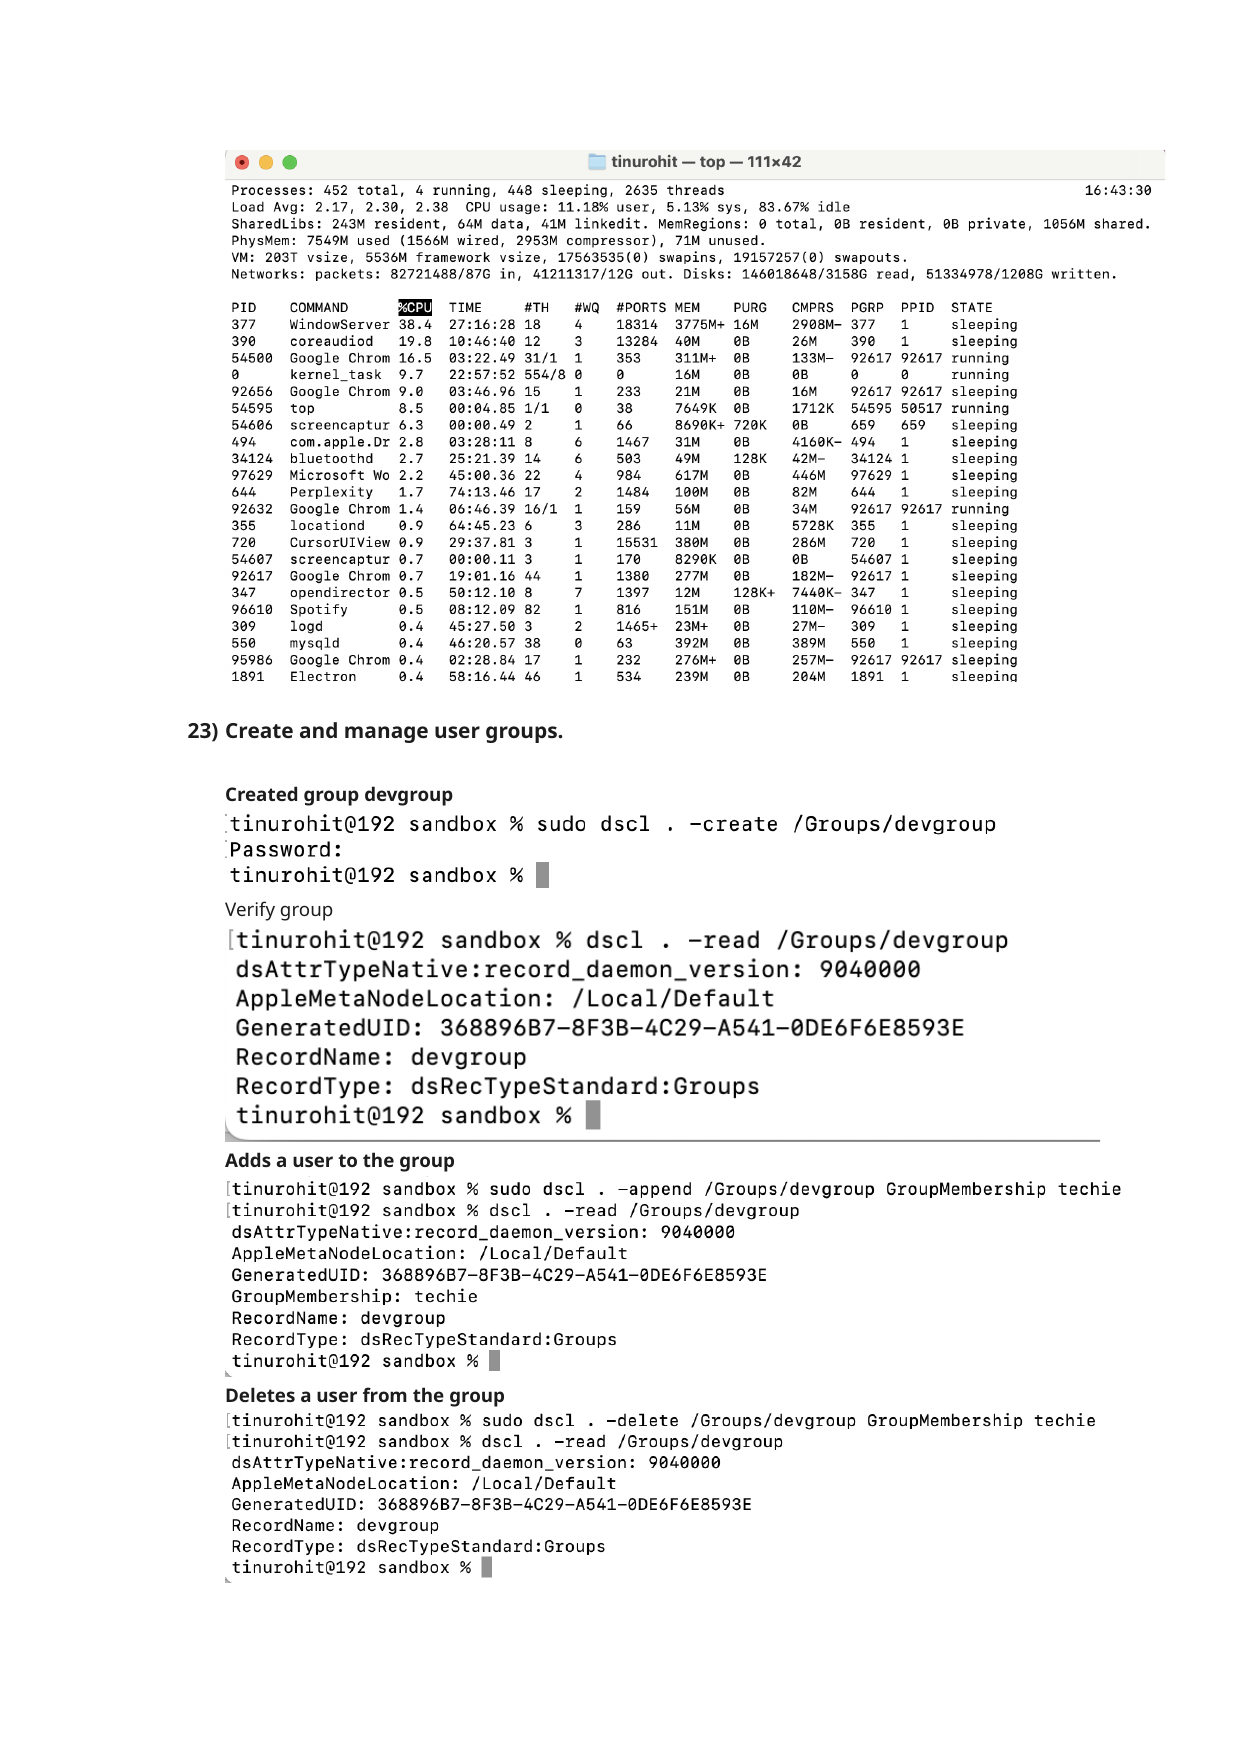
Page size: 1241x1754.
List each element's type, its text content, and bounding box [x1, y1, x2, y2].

picture [225, 150, 1166, 682]
list Deletes a user from the group [225, 1382, 1090, 1407]
picture [225, 810, 1166, 891]
list Verify group [225, 896, 1090, 921]
list Created group devgroup [225, 781, 1090, 807]
picture [225, 1411, 1166, 1583]
picture [225, 1176, 1166, 1377]
picture [225, 925, 1100, 1142]
list Create and manage user groups. [187, 716, 1090, 744]
list Adds a user to the group [225, 1147, 1090, 1172]
